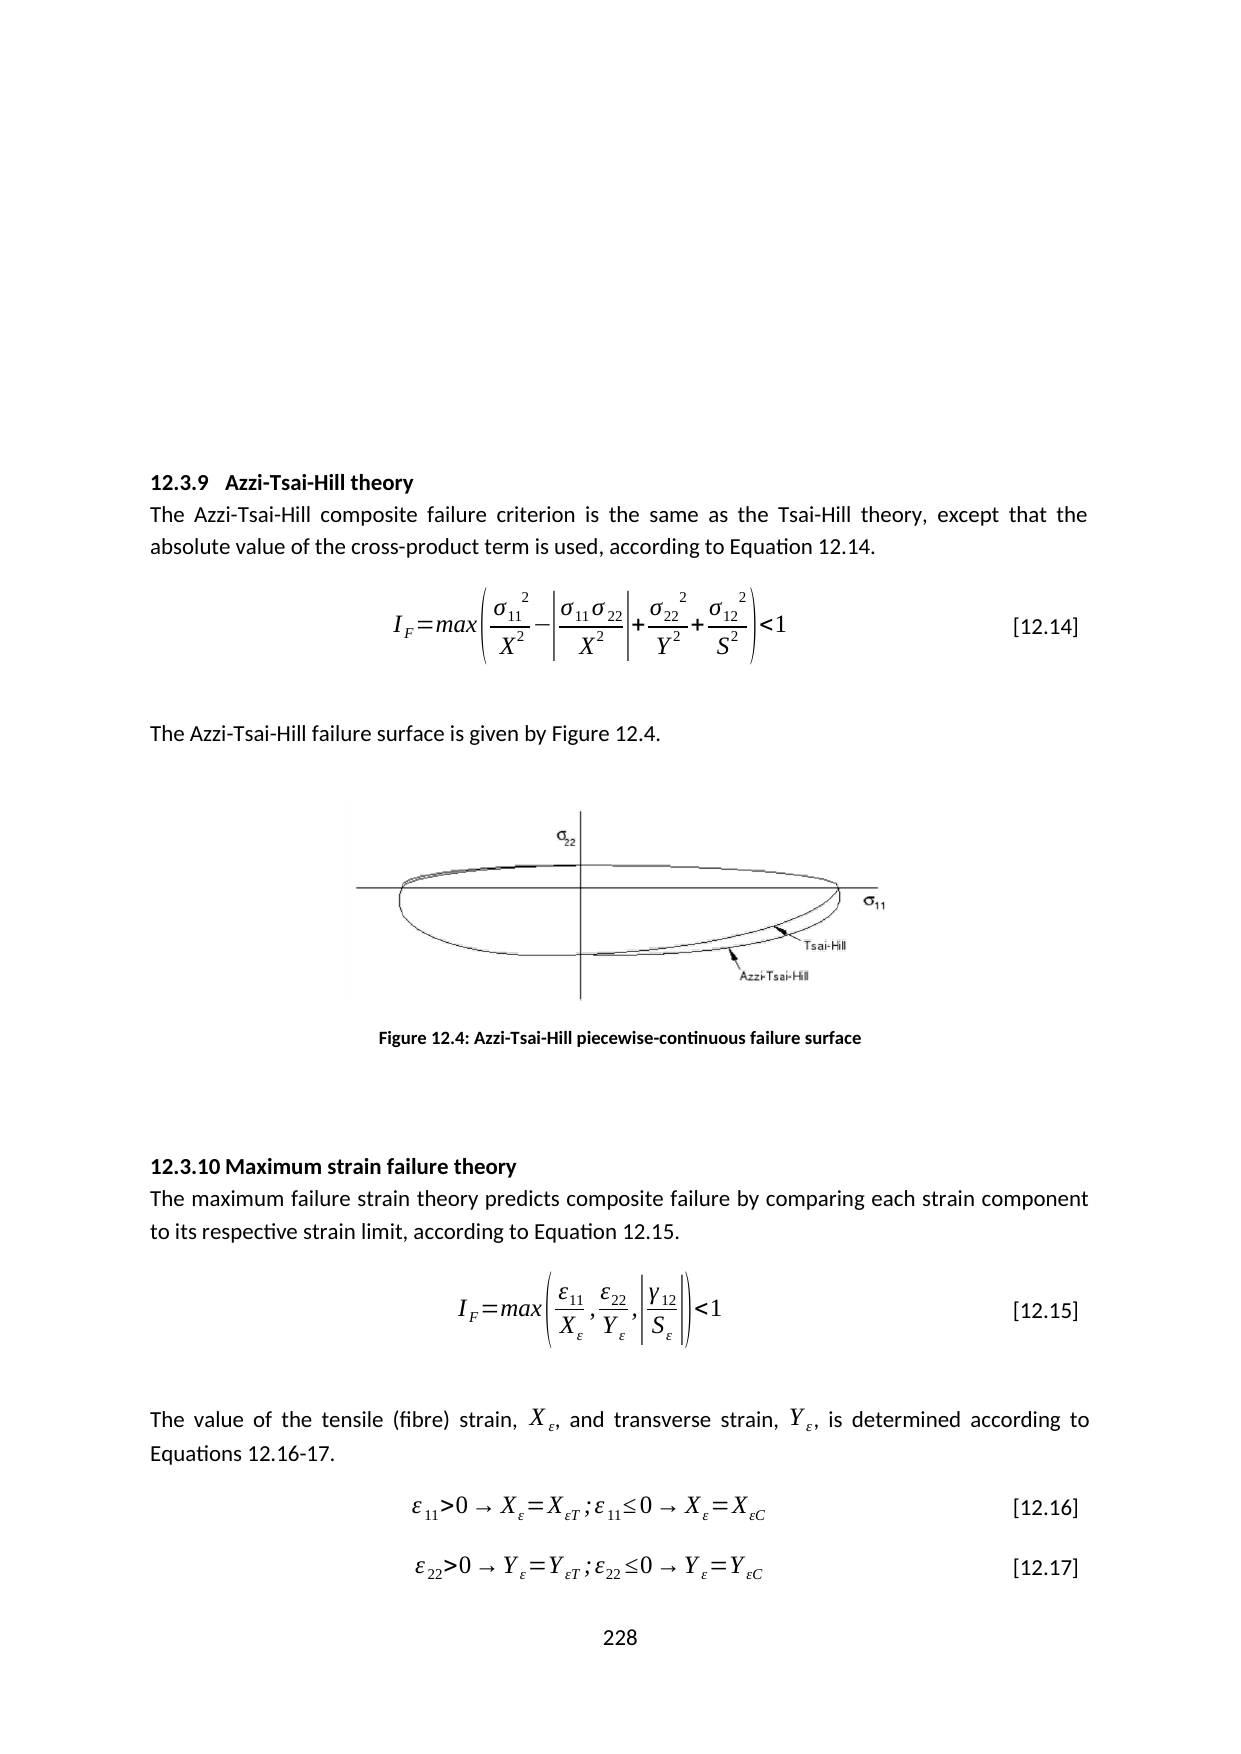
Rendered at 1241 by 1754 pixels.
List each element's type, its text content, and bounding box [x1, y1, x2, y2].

text The Azzi-Tsai-Hill failure surface is given by Figure 12.4. [150, 719, 1090, 747]
text The value of the tensile (fibre) strain, , and transverse strain, , is determined according to Equations 12.16-17. [150, 1403, 1090, 1467]
text The maximum failure strain theory predicts composite failure by comparing each strain component to its respective strain limit, according to Equation 12.15. [150, 1184, 1090, 1245]
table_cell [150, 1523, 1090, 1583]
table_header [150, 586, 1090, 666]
text The Azzi-Tsai-Hill composite failure criterion is the same as the Tsai-Hill theory, except that the absolute value of the cross-product term is used, according to Equation 12.14. [150, 500, 1090, 561]
picture [348, 797, 892, 1004]
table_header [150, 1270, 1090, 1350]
subtitle 12.3.9 Azzi-Tsai-Hill theory [150, 468, 1090, 496]
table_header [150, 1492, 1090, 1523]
subtitle 12.3.10 Maximum strain failure theory [150, 1152, 1090, 1180]
